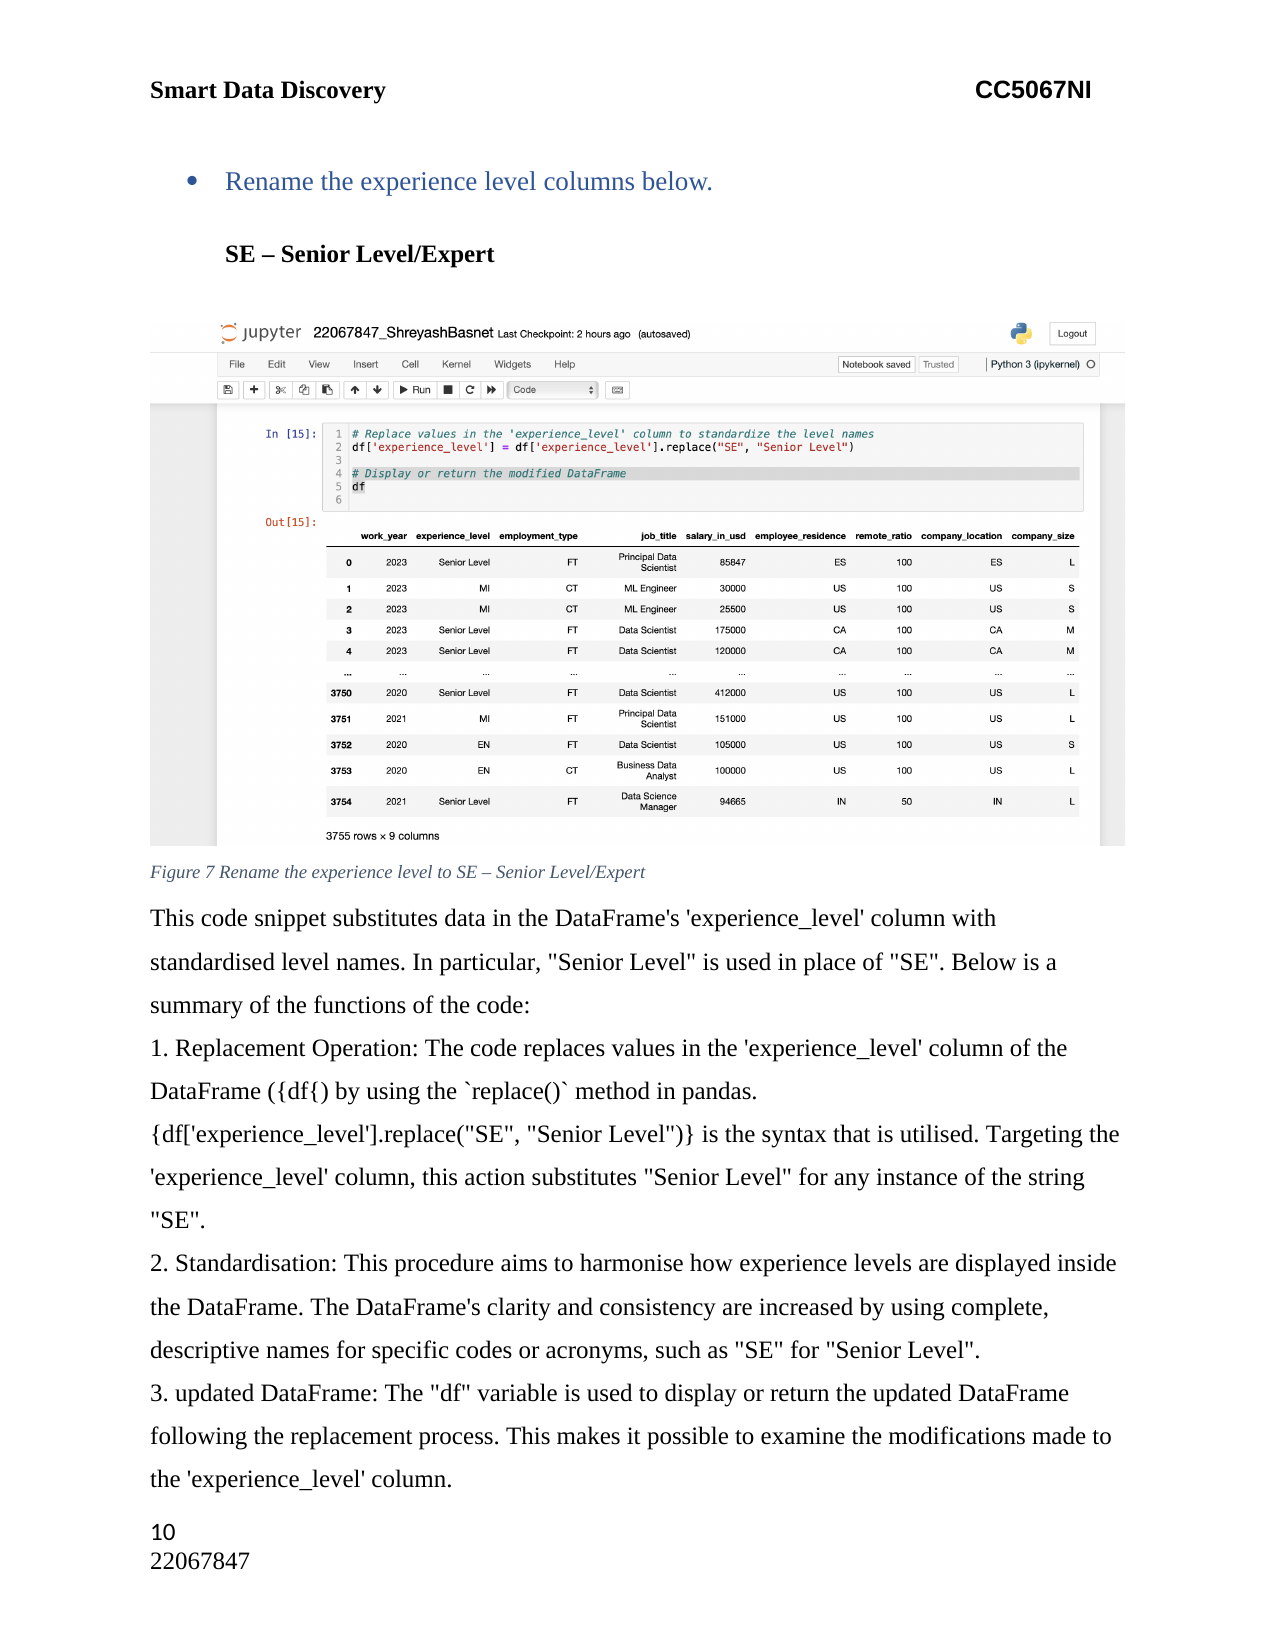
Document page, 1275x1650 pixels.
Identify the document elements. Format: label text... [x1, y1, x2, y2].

picture [150, 321, 1125, 846]
subtitle Rename the experience level columns below. [187, 165, 1125, 196]
text 3. updated DataFrame: The "df" variable is used to display or return the updated DataFrame following the replacement process. This makes it possible to examine the modifications made to the 'experience_level' column. [150, 1378, 1125, 1493]
text 1. Replacement Operation: The code replaces values in the 'experience_level' column of the DataFrame ({df{) by using the `replace()` method in pandas. {df['experience_level'].replace("SE", "Senior Level")} is the syntax that is utilised. Targeting the 'experience_level' column, this action substitutes "Senior Level" for any instance of the string "SE". [150, 1033, 1125, 1234]
text Figure 7 Rename the experience level to SE – Senior Level/Expert [150, 861, 1125, 883]
text This code snippet substitutes data in the DataFrame's 'experience_level' column with standardised level names. In particular, "Senior Level" is used in place of "SE". Below is a summary of the functions of the code: [150, 903, 1125, 1018]
text 2. Standardisation: This procedure aims to harmonise how experience levels are displayed inside the DataFrame. The DataFrame's clarity and consistency are increased by using complete, descriptive names for specific codes or acronyms, such as "SE" for "Senior Level". [150, 1248, 1125, 1363]
text SE – Senior Level/Expert [150, 239, 1123, 268]
